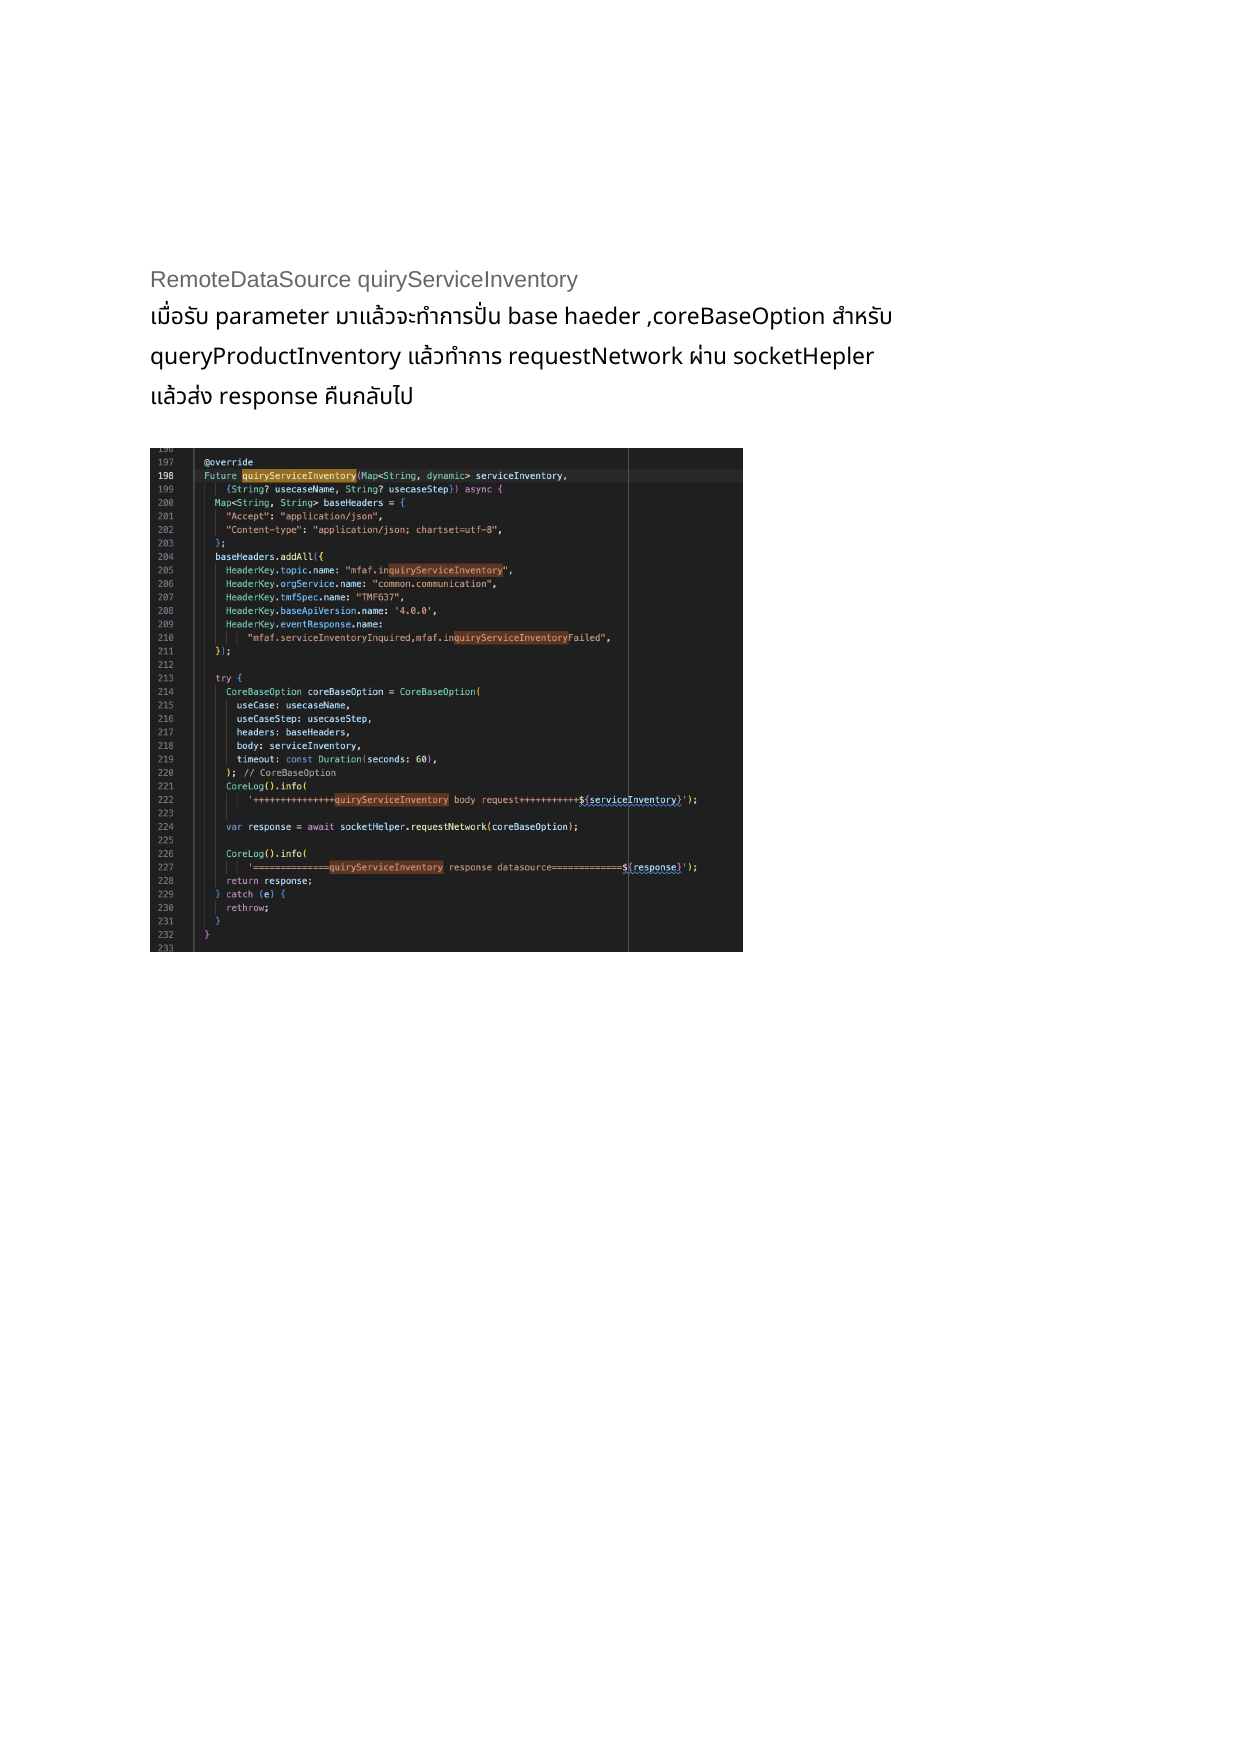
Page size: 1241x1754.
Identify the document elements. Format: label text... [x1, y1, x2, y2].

picture [150, 448, 743, 952]
text แล้วส่ง response คืนกลับไป [150, 380, 1090, 445]
text เมื่อรับ parameter มาแล้วจะทำการปั่น base haeder ,coreBaseOption สำหรับ queryProductInventory แล้วทำการ requestNetwork ผ่าน socketHepler [150, 300, 1090, 375]
subtitle RemoteDataSource quiryServiceInventory [150, 266, 1090, 292]
